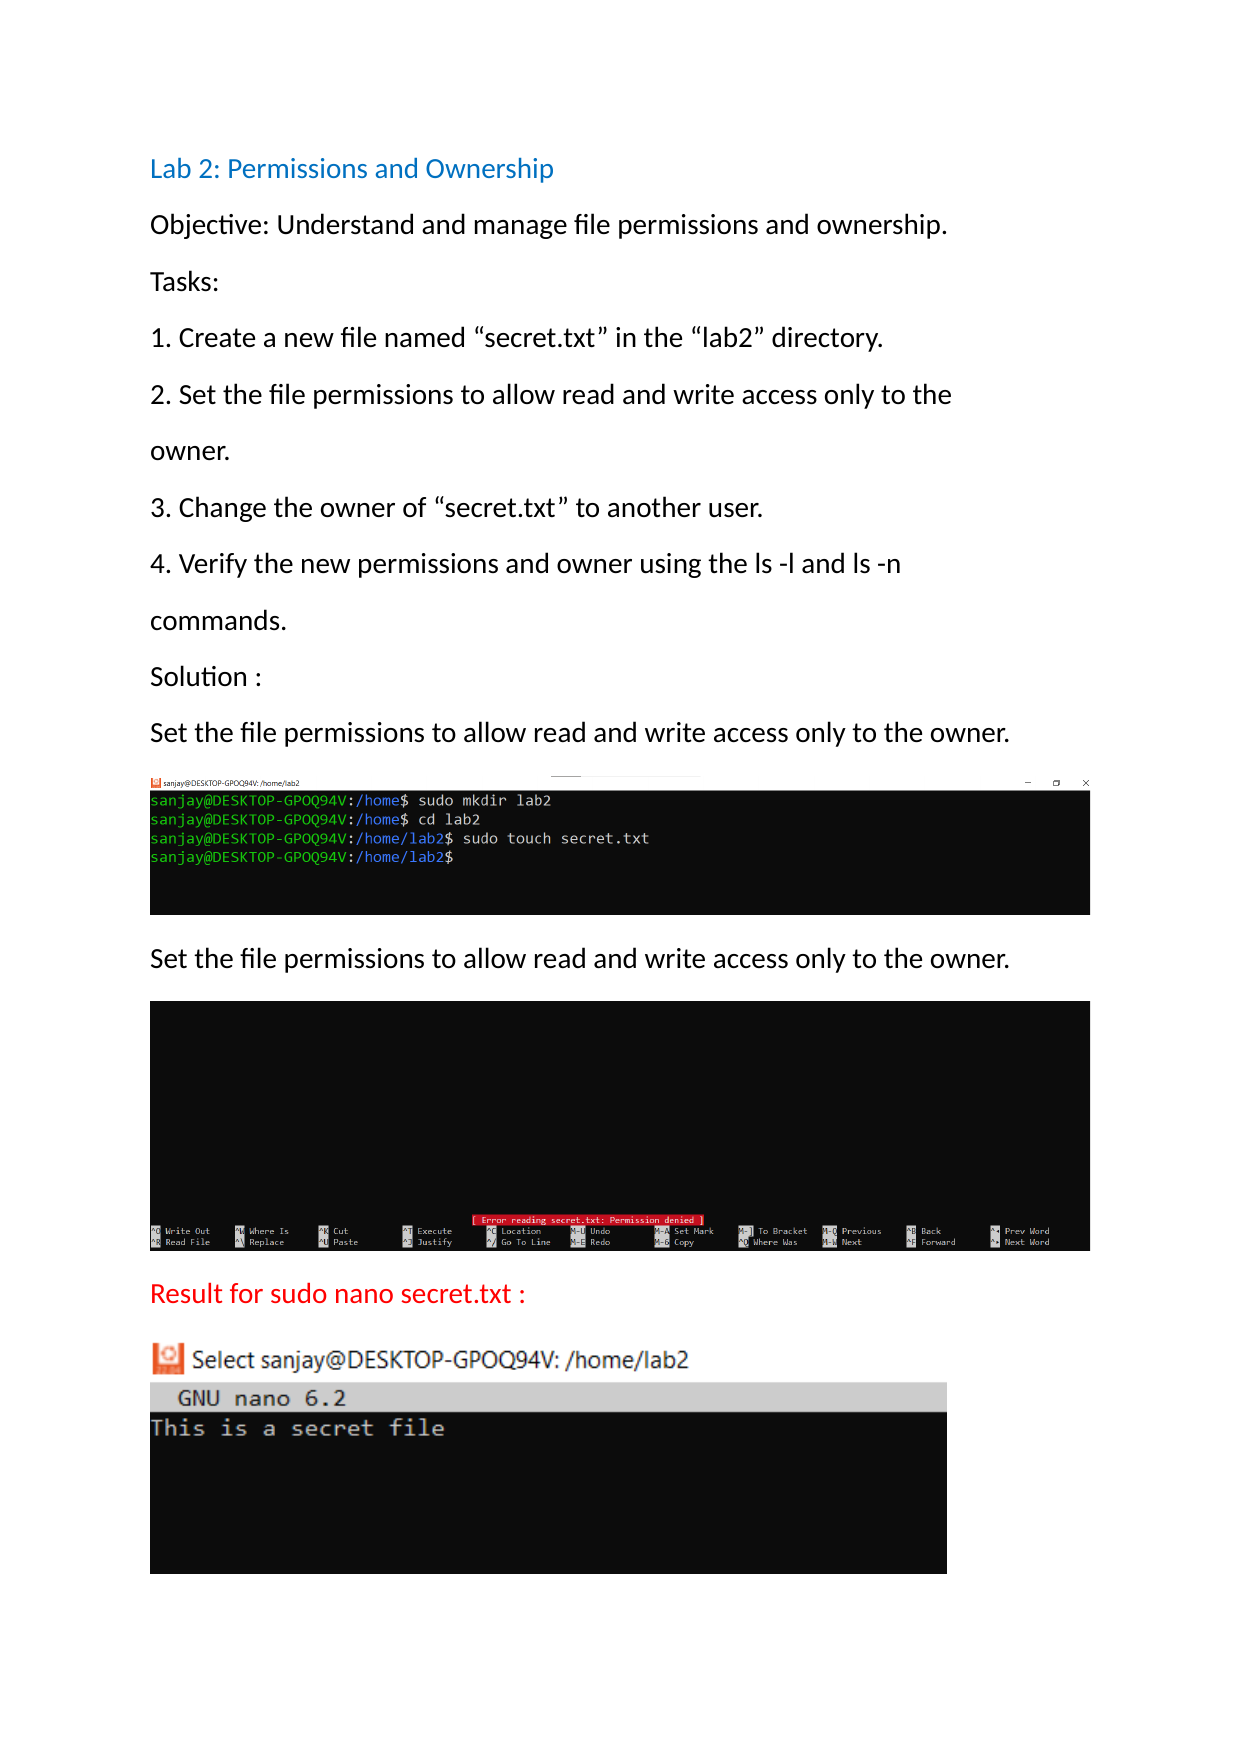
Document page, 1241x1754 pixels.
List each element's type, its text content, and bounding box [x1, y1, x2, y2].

picture [150, 776, 1091, 915]
text Solution : [150, 658, 1090, 694]
text Tasks: [150, 263, 1090, 298]
text owner. [150, 432, 1090, 468]
text 2. Set the file permissions to allow read and write access only to the [150, 376, 1090, 411]
text Result for sudo nano secret.txt : [150, 1276, 1090, 1311]
text Lab 2: Permissions and Ownership [150, 150, 1090, 186]
text commands. [150, 602, 1090, 637]
text Objective: Understand and manage file permissions and ownership. [150, 206, 1090, 242]
text 4. Verify the new permissions and owner using the ls -l and ls -n [150, 545, 1090, 581]
text 1. Create a new file named “secret.txt” in the “lab2” directory. [150, 319, 1090, 355]
text Set the file permissions to allow read and write access only to the owner. [150, 714, 1090, 750]
text Set the file permissions to allow read and write access only to the owner. [150, 940, 1090, 976]
text 3. Change the owner of “secret.txt” to another user. [150, 489, 1090, 524]
picture [150, 1001, 1091, 1251]
picture [150, 1337, 947, 1574]
